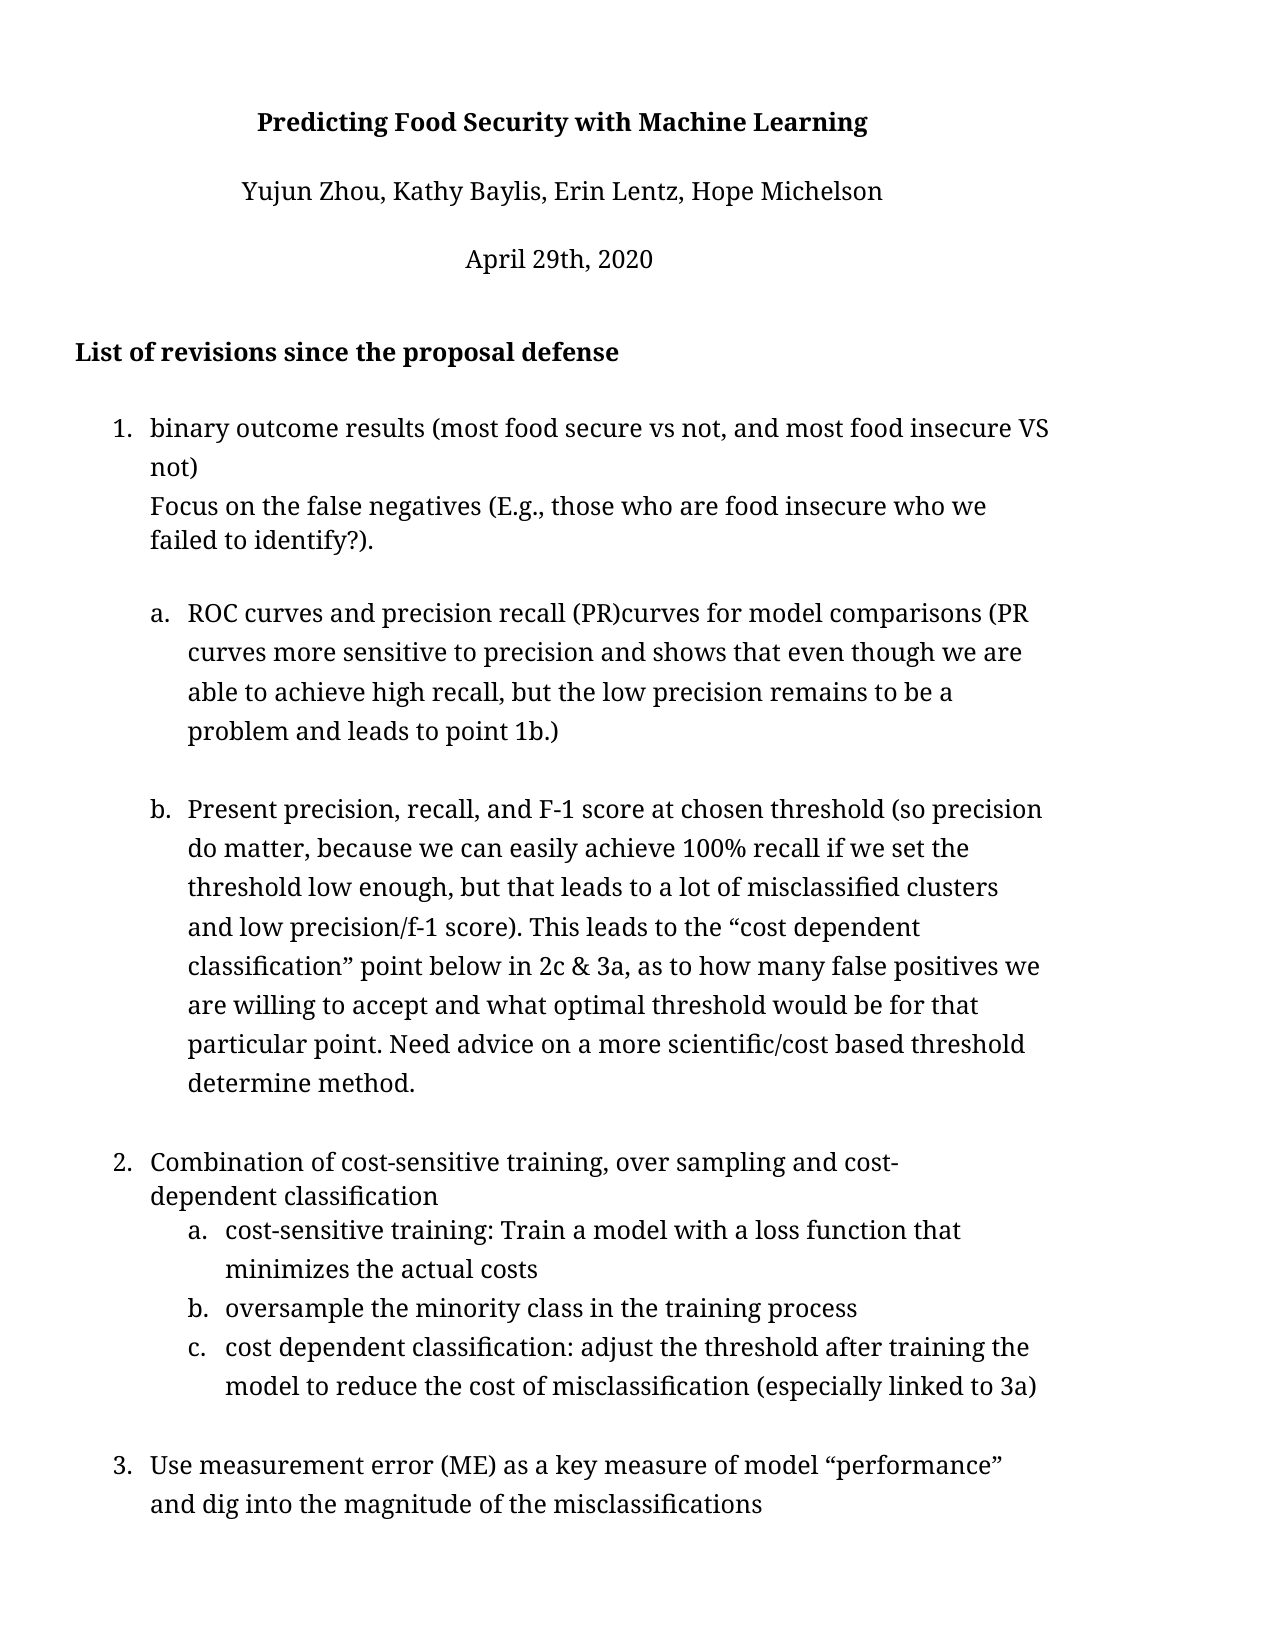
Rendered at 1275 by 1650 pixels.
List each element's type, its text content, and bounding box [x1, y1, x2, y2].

list Use measurement error (ME) as a key measure of model “performance” and dig into the magnitude of the misclassifications [112, 1447, 1050, 1521]
text Yujun Zhou, Kathy Baylis, Erin Lentz, Hope Michelson [75, 173, 1050, 207]
text April 29th, 2020 [75, 241, 1050, 275]
list cost dependent classification: adjust the threshold after training the model to reduce the cost of misclassification (especially linked to 3a) [187, 1330, 1050, 1403]
subtitle List of revisions since the proposal defense [75, 334, 1050, 368]
list oversample the minority class in the training process [187, 1291, 1050, 1325]
list Combination of cost-sensitive training, over sampling and cost-dependent classification [112, 1144, 1000, 1212]
list cost-sensitive training: Train a model with a loss function that minimizes the actual costs [187, 1212, 1050, 1286]
list Present precision, recall, and F-1 score at chosen threshold (so precision do matter, because we can easily achieve 100% recall if we set the threshold low enough, but that leads to a lot of misclassified clusters and low precision/f-1 score). This leads to the “cost dependent classification” point below in 2c & 3a, as to how many false positives we are willing to accept and what optimal threshold would be for that particular point. Need advice on a more scientific/cost based threshold determine method. [150, 792, 1050, 1100]
list binary outcome results (most food secure vs not, and most food insecure VS not) [112, 410, 1050, 483]
list ROC curves and precision recall (PR)curves for model comparisons (PR curves more sensitive to precision and shows that even though we are able to achieve high recall, but the low precision remains to be a problem and leads to point 1b.) [150, 596, 1050, 747]
text Predicting Food Security with Machine Learning [75, 105, 1050, 139]
list Focus on the false negatives (E.g., those who are food insecure who we failed to identify?). [150, 489, 1050, 557]
